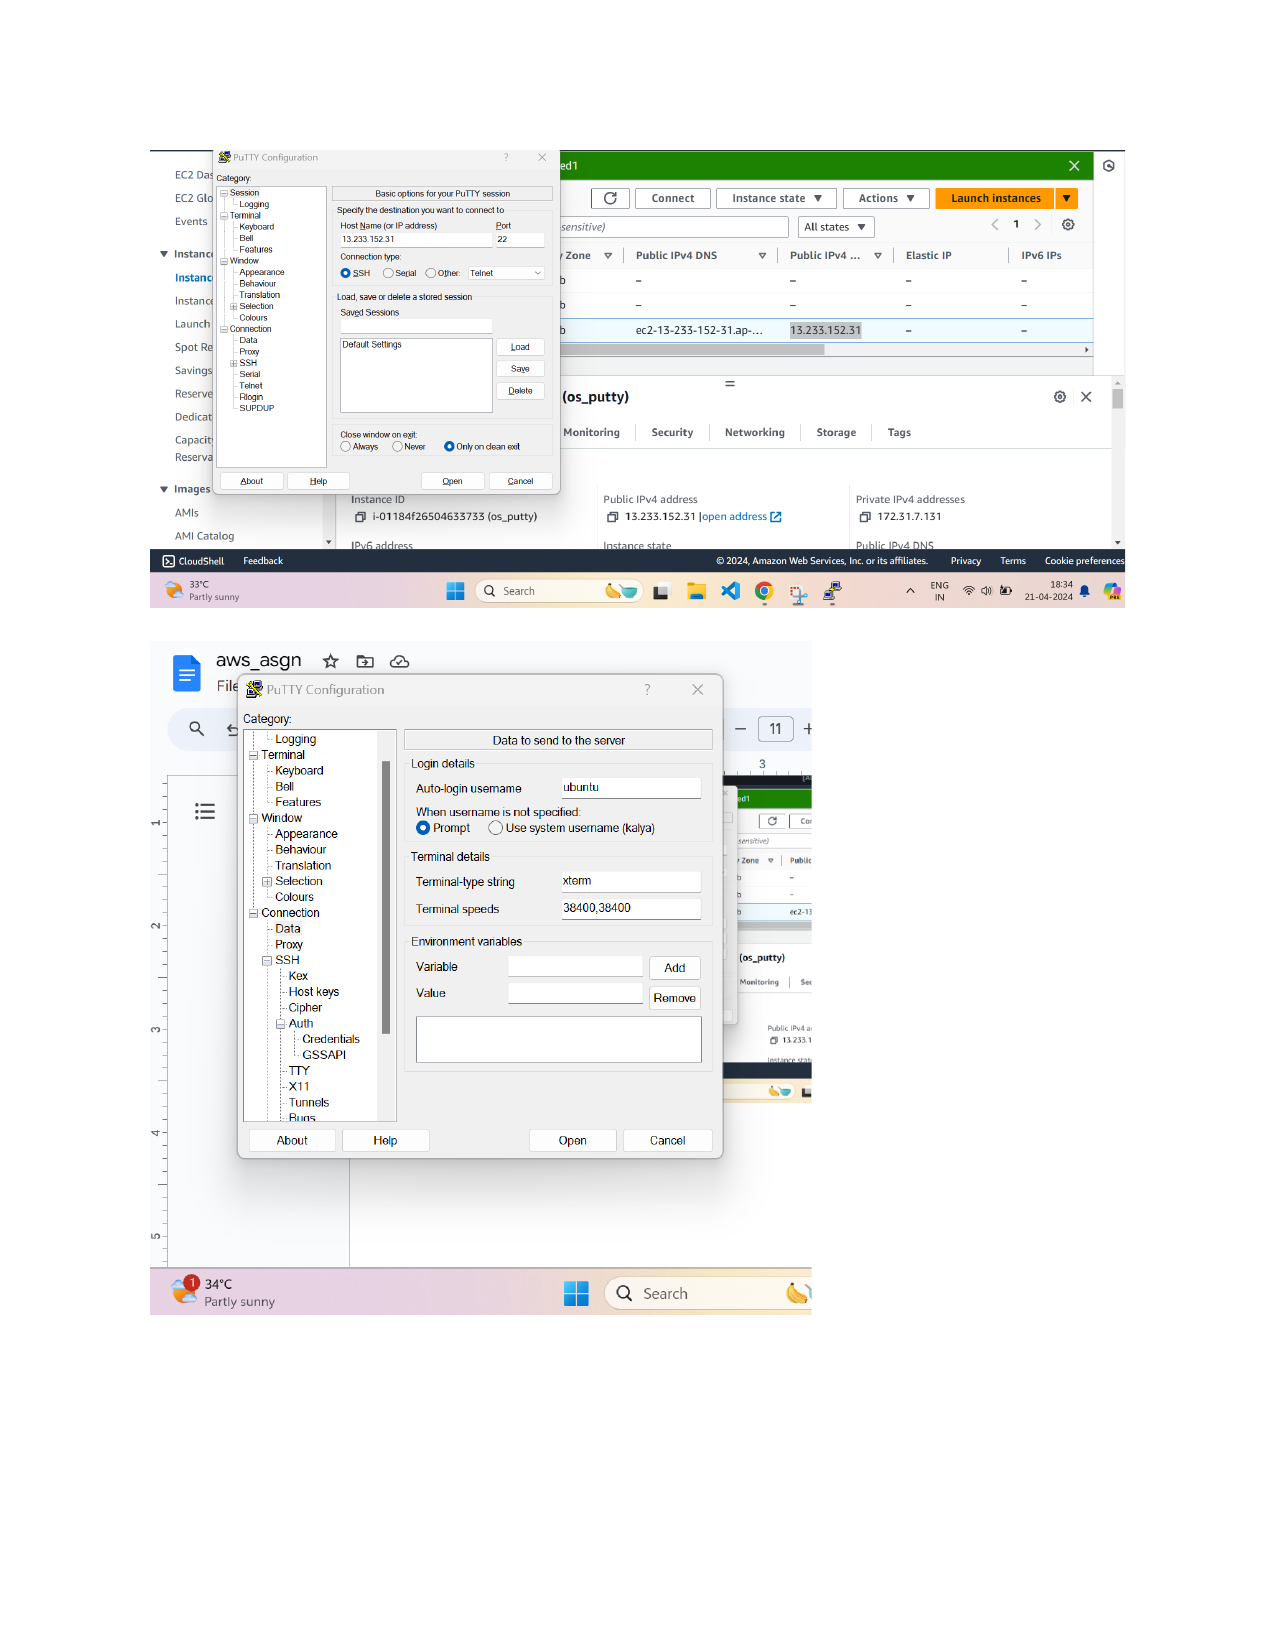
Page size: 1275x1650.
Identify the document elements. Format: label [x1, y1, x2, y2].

picture [150, 641, 812, 1315]
picture [150, 150, 1125, 608]
